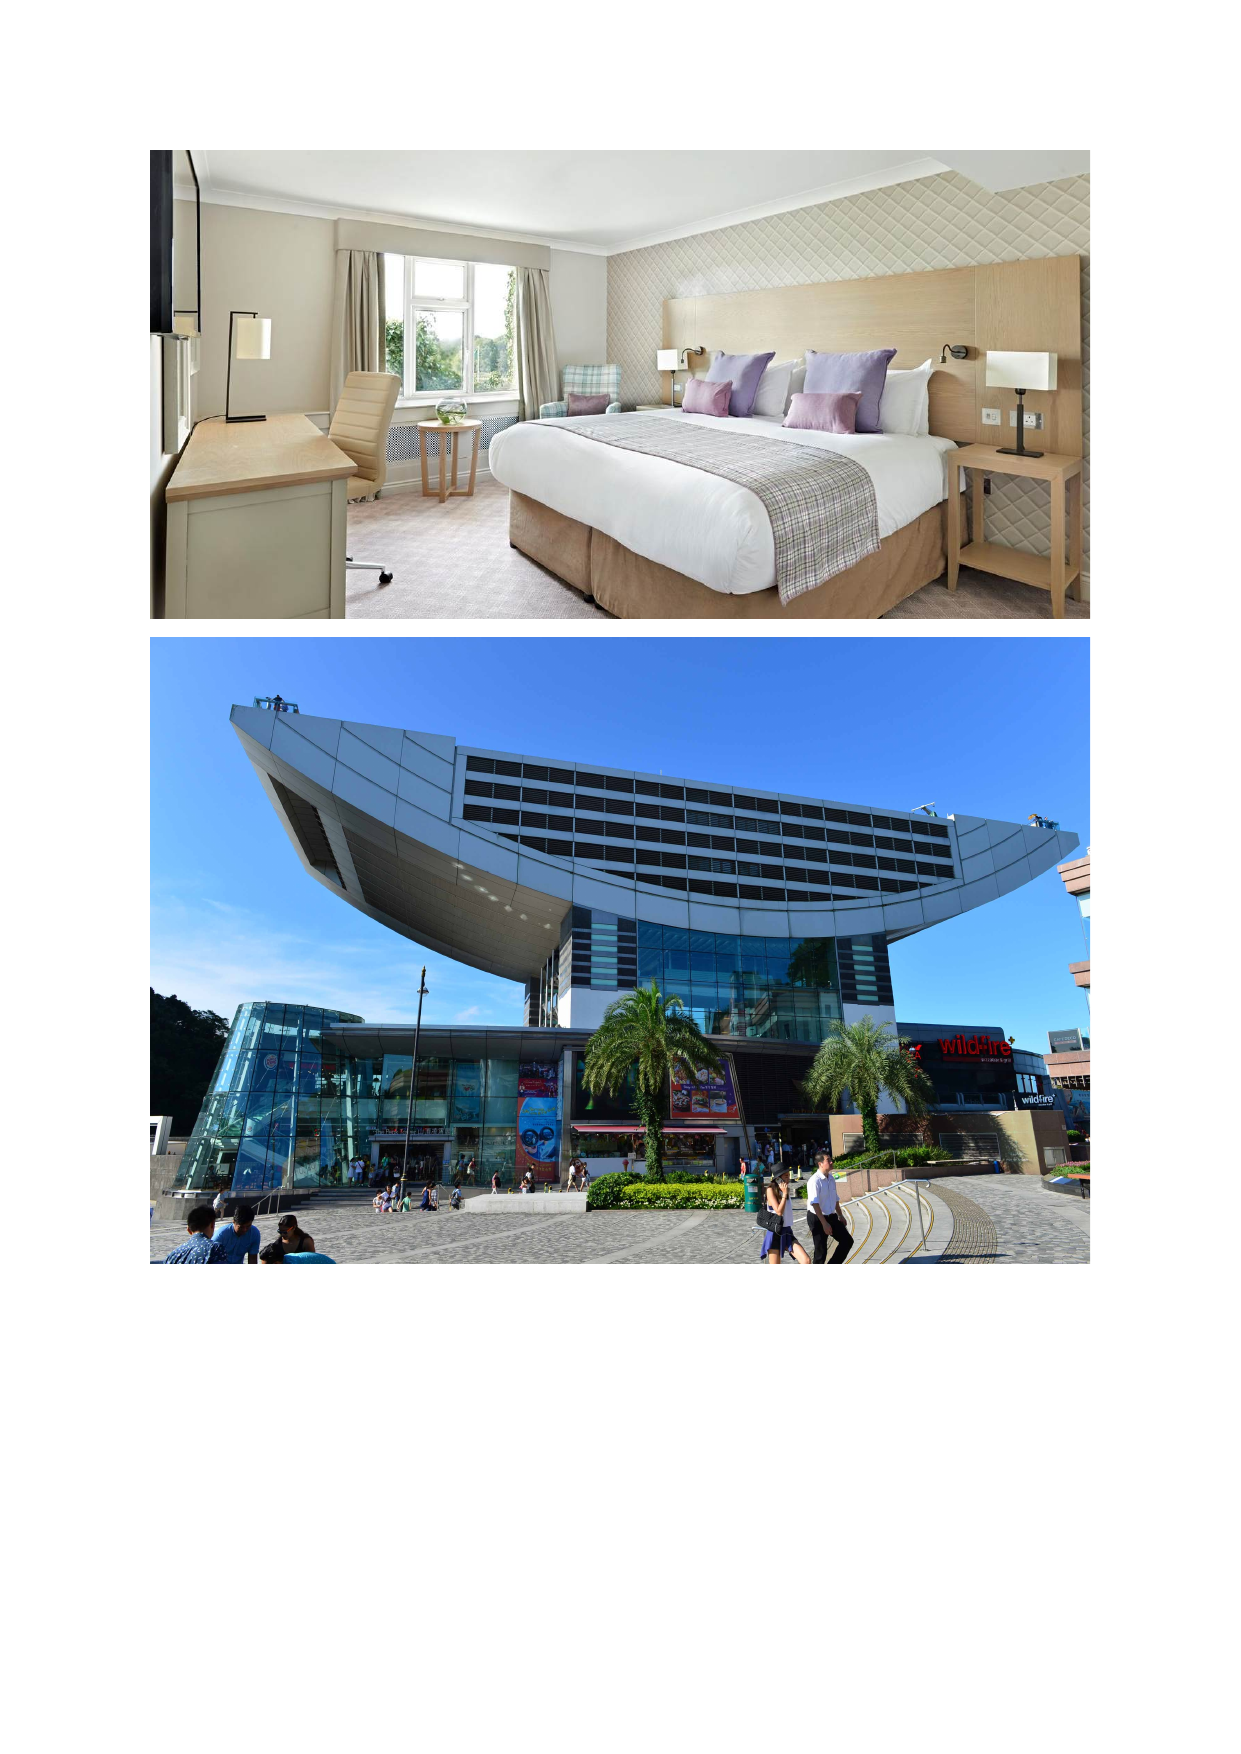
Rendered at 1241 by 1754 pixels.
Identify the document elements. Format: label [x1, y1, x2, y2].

picture [150, 637, 1091, 1264]
picture [150, 150, 1091, 619]
